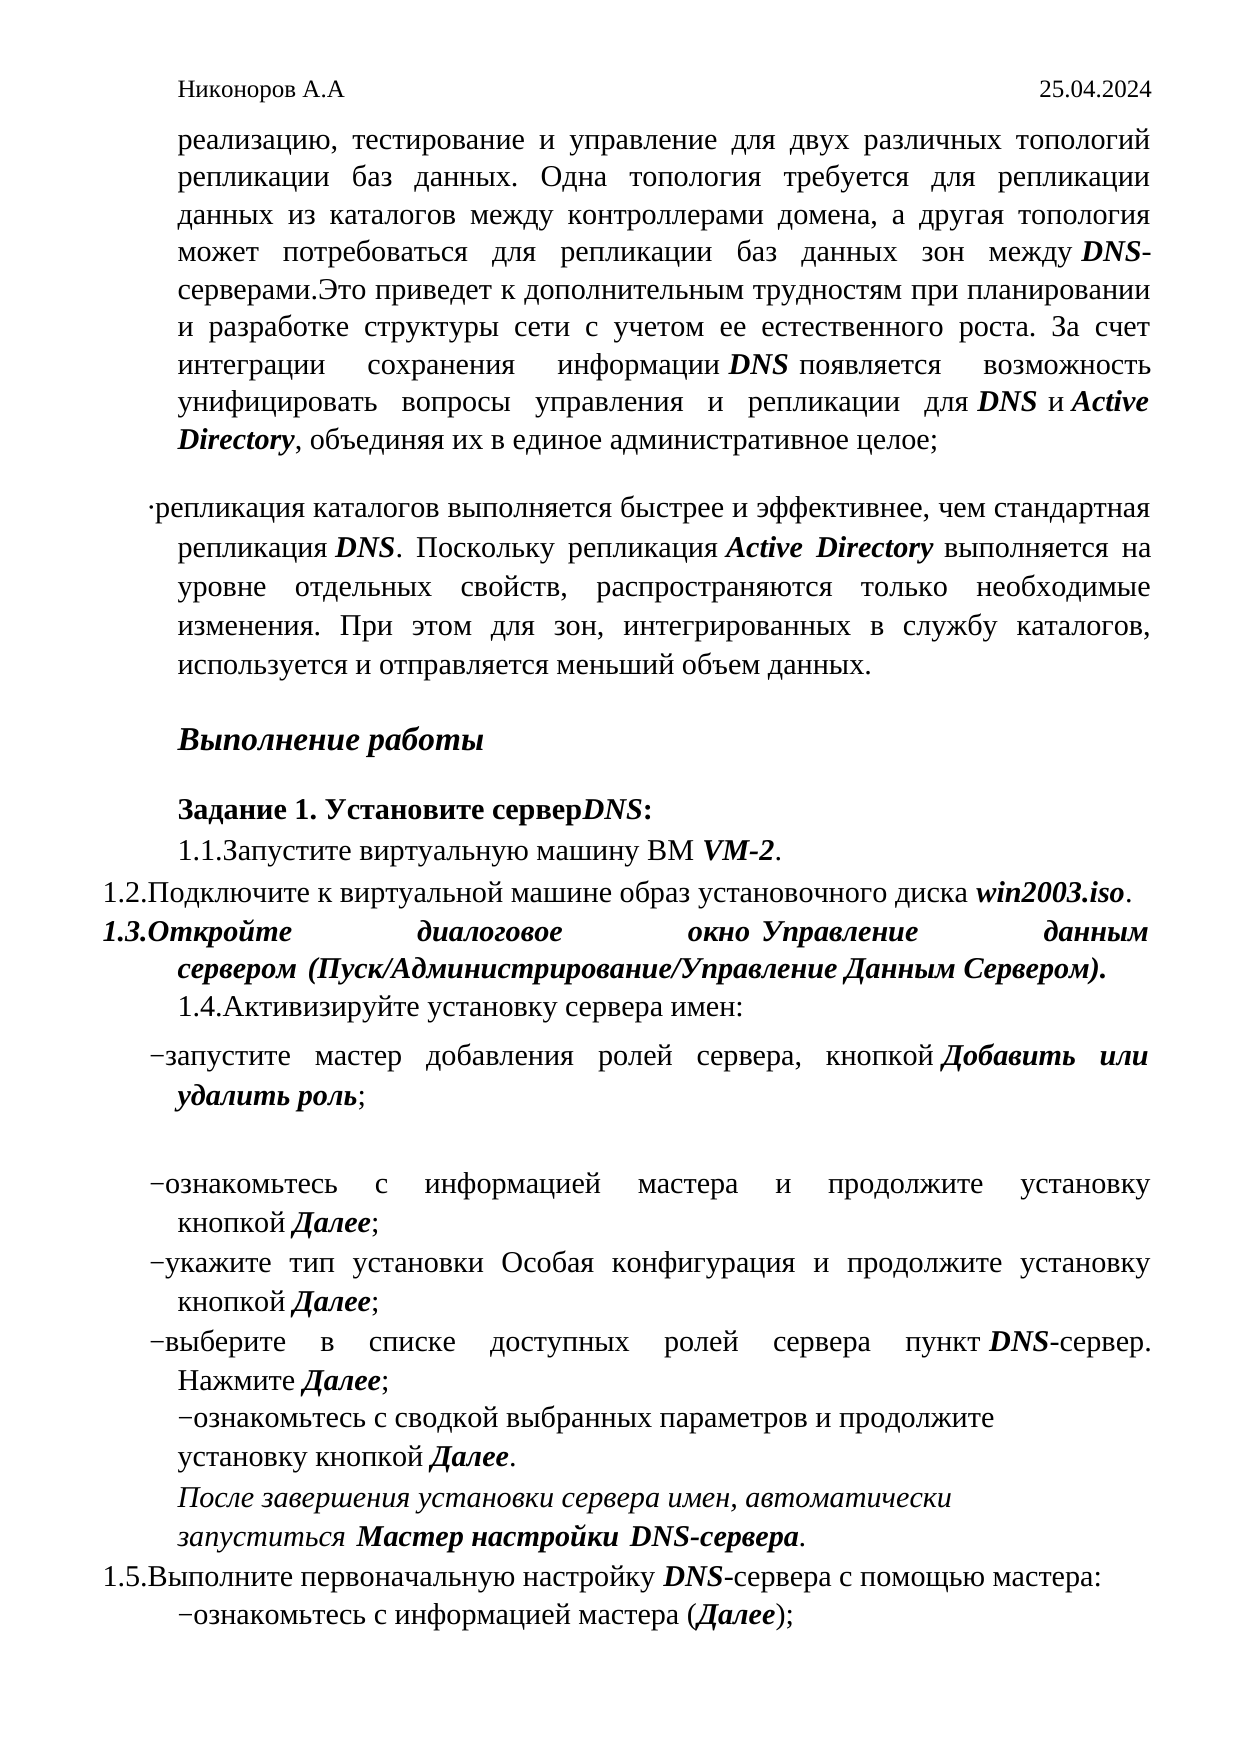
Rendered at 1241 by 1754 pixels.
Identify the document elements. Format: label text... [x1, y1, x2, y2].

text −ознакомьтесь с информацией мастера (Далее); [177, 1596, 1152, 1631]
text Задание 1. Установите серверDNS: [177, 791, 1152, 826]
text Выполнение работы [177, 720, 1152, 758]
text −укажите тип установки Особая конфигурация и продолжите установку кнопкой Далее; [149, 1239, 1152, 1317]
text −ознакомьтесь с информацией мастера и продолжите установку кнопкой Далее; [149, 1161, 1152, 1239]
text 1.4.Активизируйте установку сервера имен: [177, 988, 1152, 1023]
text установку кнопкой Далее. [177, 1438, 1152, 1473]
text −выберите в списке доступных ролей сервера пункт DNS-сервер. Нажмите Далее; [149, 1319, 1152, 1397]
text 1.3.Откройте диалоговое окно Управление данным сервером (Пуск/Администрирование/Управление Данным Сервером). [102, 910, 1152, 985]
text −ознакомьтесь с сводкой выбранных параметров и продолжите [177, 1399, 1152, 1433]
text После завершения установки сервера имен, автоматически запуститься Мастер настройки DNS-сервера. [177, 1474, 1152, 1552]
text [147, 118, 1152, 456]
text ∙репликация каталогов выполняется быстрее и эффективнее, чем стандартная репликация DNS. Поскольку репликация Active Directory выполняется на уровне отдельных свойств, распространяются только необходимые изменения. При этом для зон, интегрированных в службу каталогов, используется и отправляется меньший объем данных. [147, 485, 1152, 681]
text −запустите мастер добавления ролей сервера, кнопкой Добавить или удалить роль; [149, 1031, 1152, 1112]
text 1.5.Выполните первоначальную настройку DNS-сервера с помощью мастера: [102, 1554, 1152, 1593]
text 1.1.Запустите виртуальную машину ВМ VM-2. [177, 832, 1152, 866]
text 1.2.Подключите к виртуальной машине образ установочного диска win2003.iso. [102, 871, 1152, 909]
